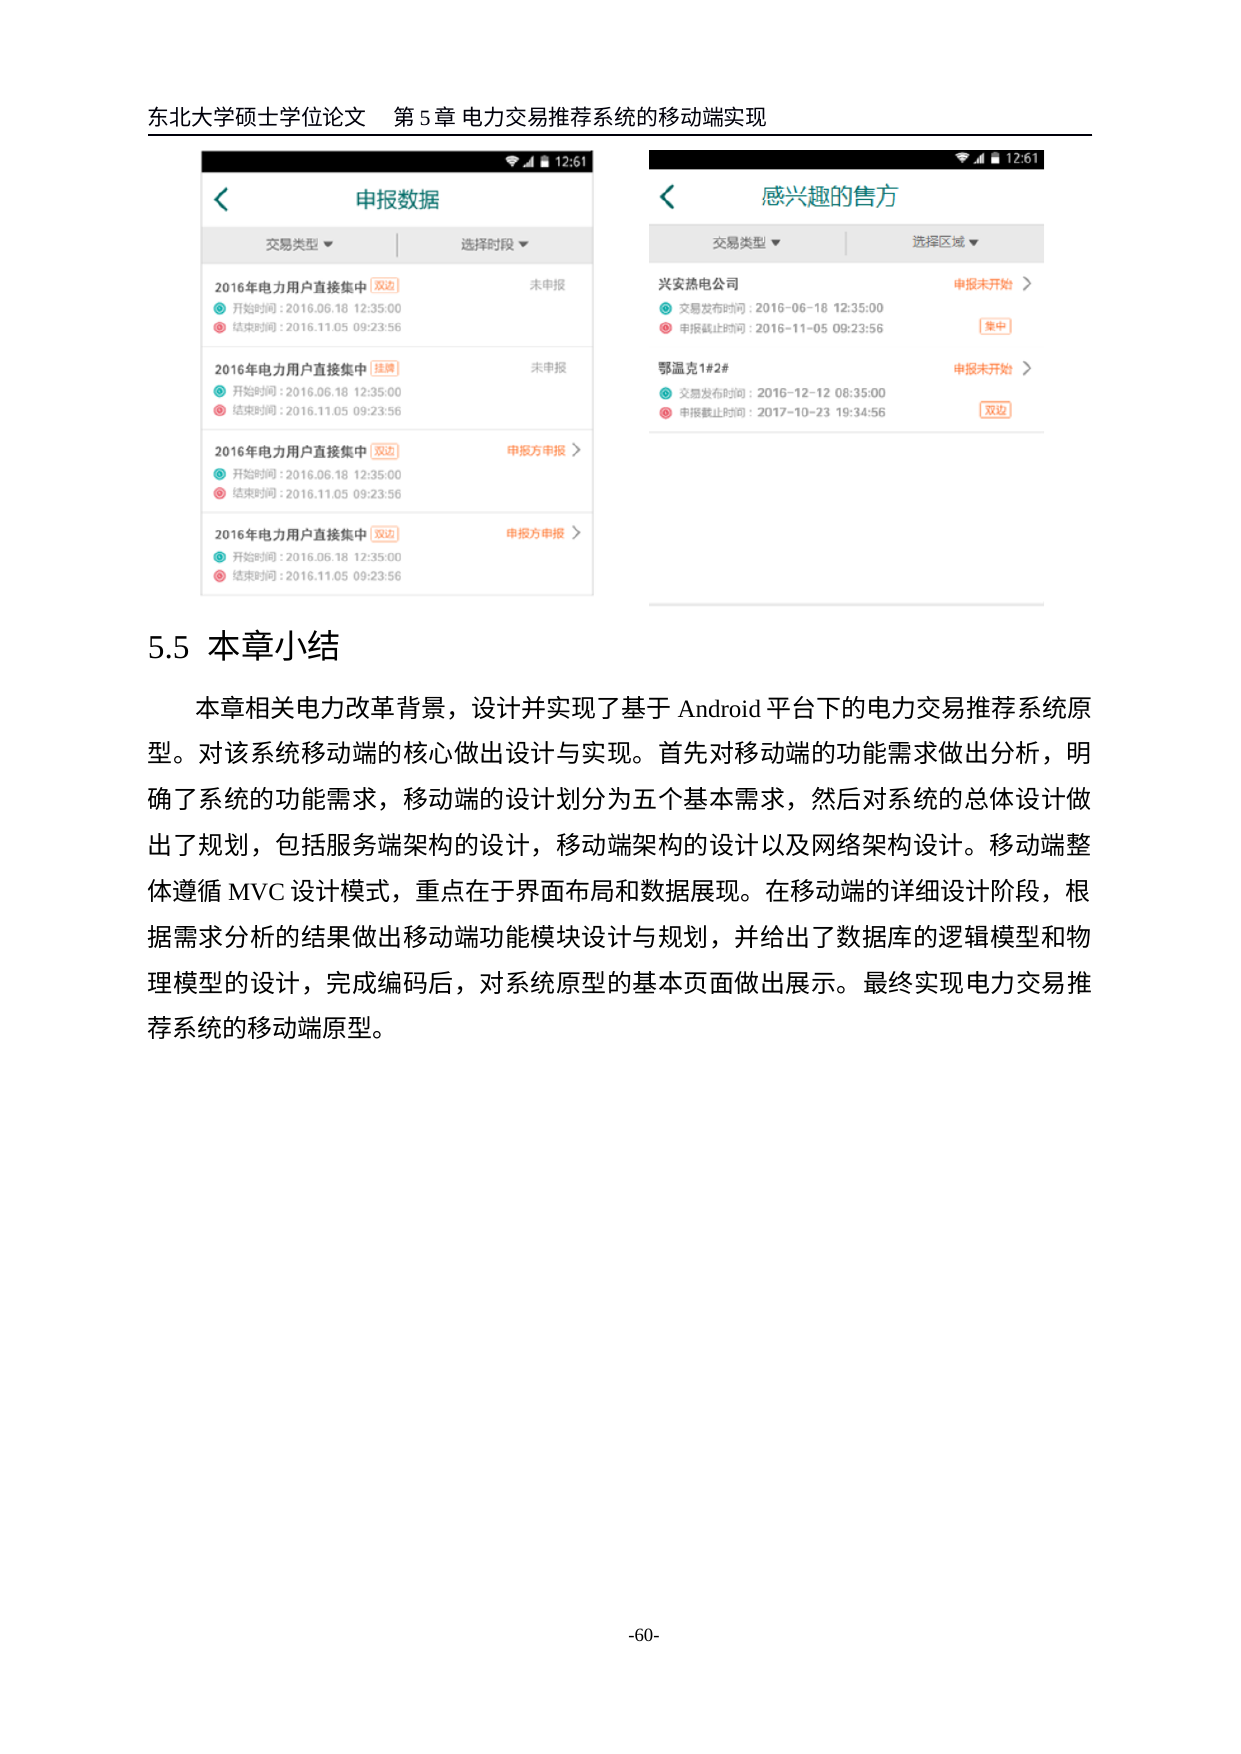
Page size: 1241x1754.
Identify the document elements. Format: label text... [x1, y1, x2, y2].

text 本章相关电力改革背景，设计并实现了基于Android平台下的电力交易推荐系统原型。对该系统移动端的核心做出设计与实现。首先对移动端的功能需求做出分析，明确了系统的功能需求，移动端的设计划分为五个基本需求，然后对系统的总体设计做出了规划，包括服务端架构的设计，移动端架构的设计以及网络架构设计。移动端整体遵循MVC设计模式，重点在于界面布局和数据展现。在移动端的详细设计阶段，根据需求分析的结果做出移动端功能模块设计与规划，并给出了数据库的逻辑模型和物理模型的设计，完成编码后，对系统原型的基本页面做出展示。最终实现电力交易推荐系统的移动端原型。 [148, 680, 1092, 1047]
subtitle 本章小结 [148, 619, 1092, 668]
